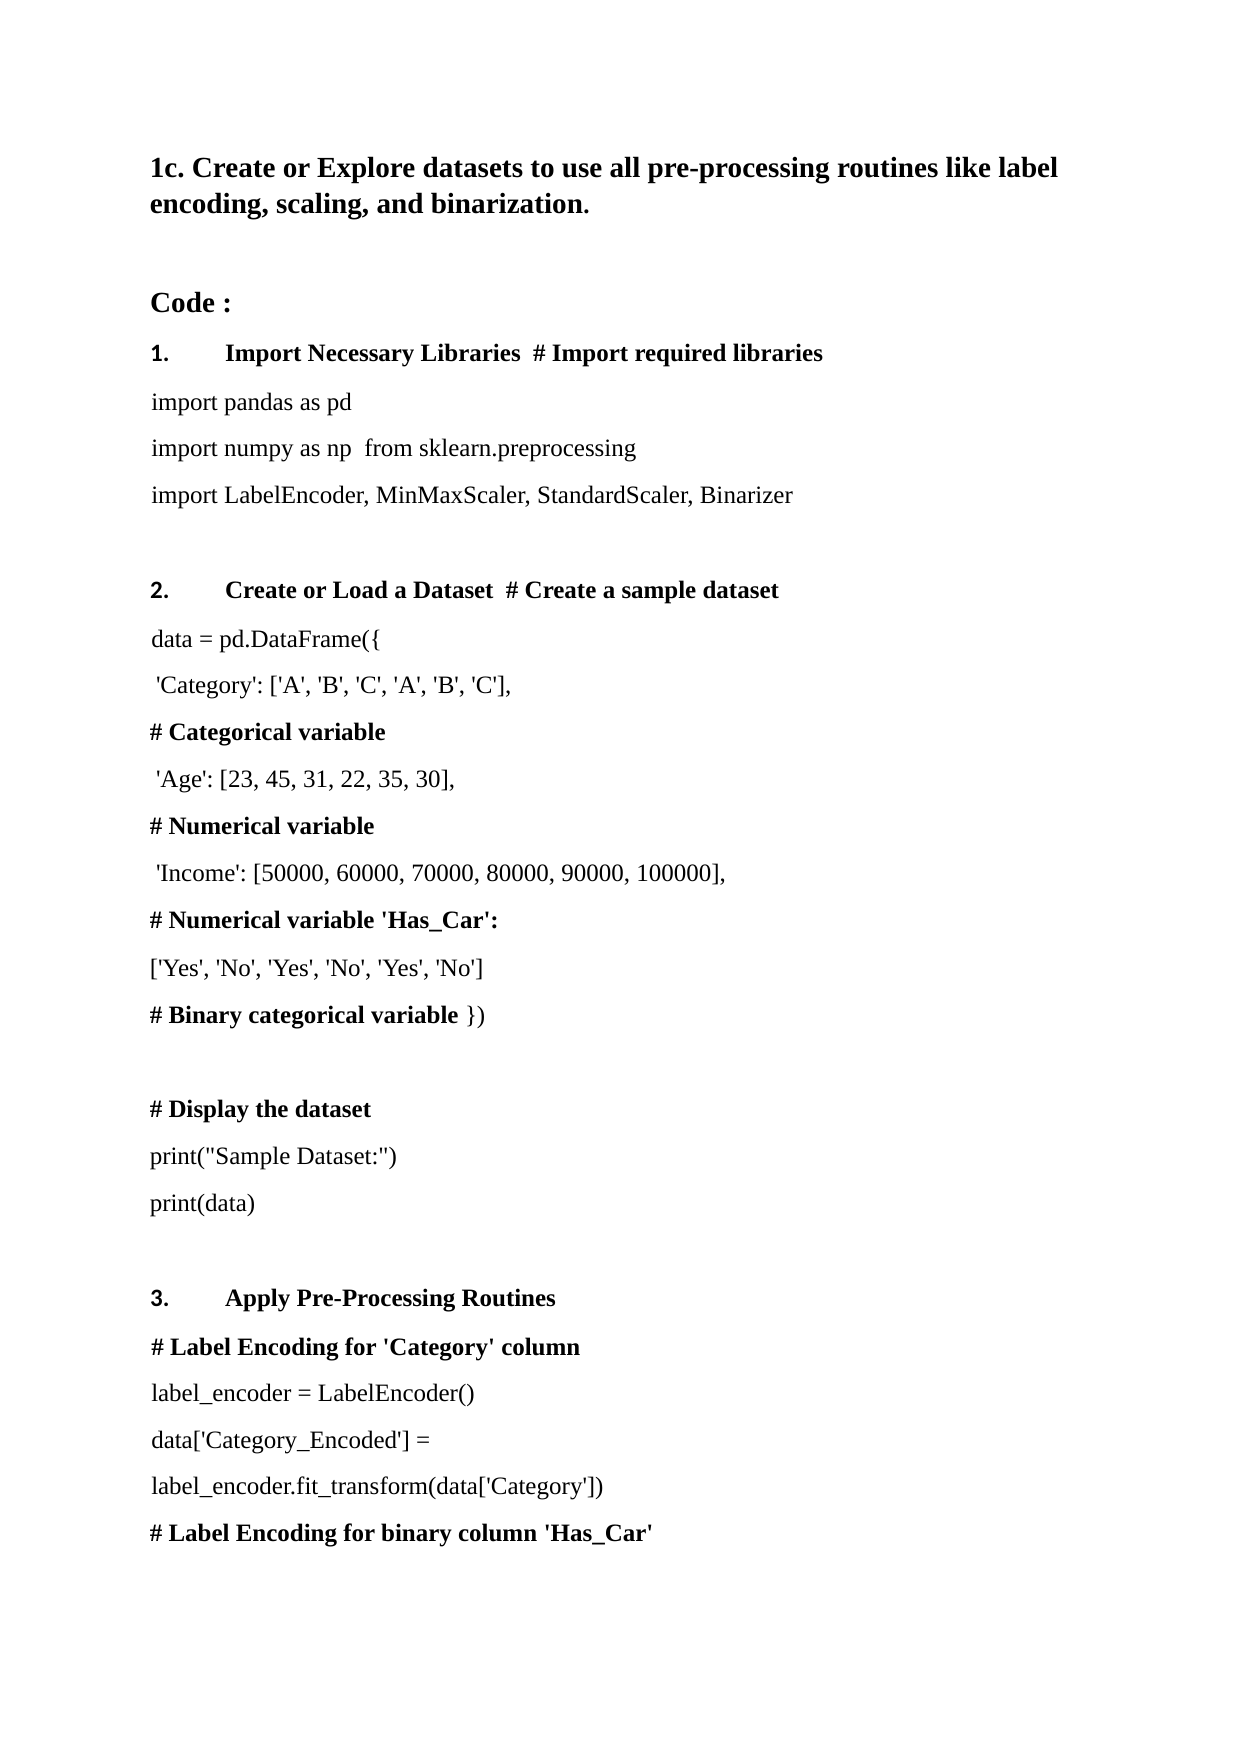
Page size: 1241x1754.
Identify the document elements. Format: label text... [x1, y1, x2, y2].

text ['Yes', 'No', 'Yes', 'No', 'Yes', 'No'] [149, 953, 1082, 981]
text import pandas as pd [151, 387, 889, 415]
text # Label Encoding for binary column 'Has_Car' [149, 1518, 875, 1547]
text 1c. Create or Explore datasets to use all pre-processing routines like label encoding, scaling, and binarization. [149, 150, 1088, 219]
text # Display the dataset [149, 1094, 512, 1122]
text print(data) [149, 1188, 512, 1217]
text print("Sample Dataset:") [149, 1141, 512, 1169]
text data = pd.DataFrame({ [151, 624, 889, 652]
text import LabelEncoder, MinMaxScaler, StandardScaler, Binarizer [151, 480, 889, 509]
text label_encoder = LabelEncoder() [151, 1378, 889, 1407]
list Apply Pre-Processing Routines [150, 1282, 889, 1312]
text # Binary categorical variable }) [149, 1000, 1082, 1028]
text import numpy as np from sklearn.preprocessing [151, 433, 889, 462]
text data['Category_Encoded'] = label_encoder.fit_transform(data['Category']) [151, 1425, 889, 1500]
text 'Category': ['A', 'B', 'C', 'A', 'B', 'C'], [149, 671, 1082, 699]
text 'Age': [23, 45, 31, 22, 35, 30], [149, 764, 1082, 793]
text # Numerical variable 'Has_Car': [149, 906, 1082, 934]
text # Categorical variable [149, 717, 1082, 746]
text # Numerical variable [149, 811, 1082, 840]
text 'Income': [50000, 60000, 70000, 80000, 90000, 100000], [149, 858, 1082, 887]
text # Label Encoding for 'Category' column [151, 1332, 889, 1360]
text Code : [150, 285, 1090, 318]
list Create or Load a Dataset # Create a sample dataset [150, 574, 889, 604]
list Import Necessary Libraries # Import required libraries [150, 337, 889, 367]
